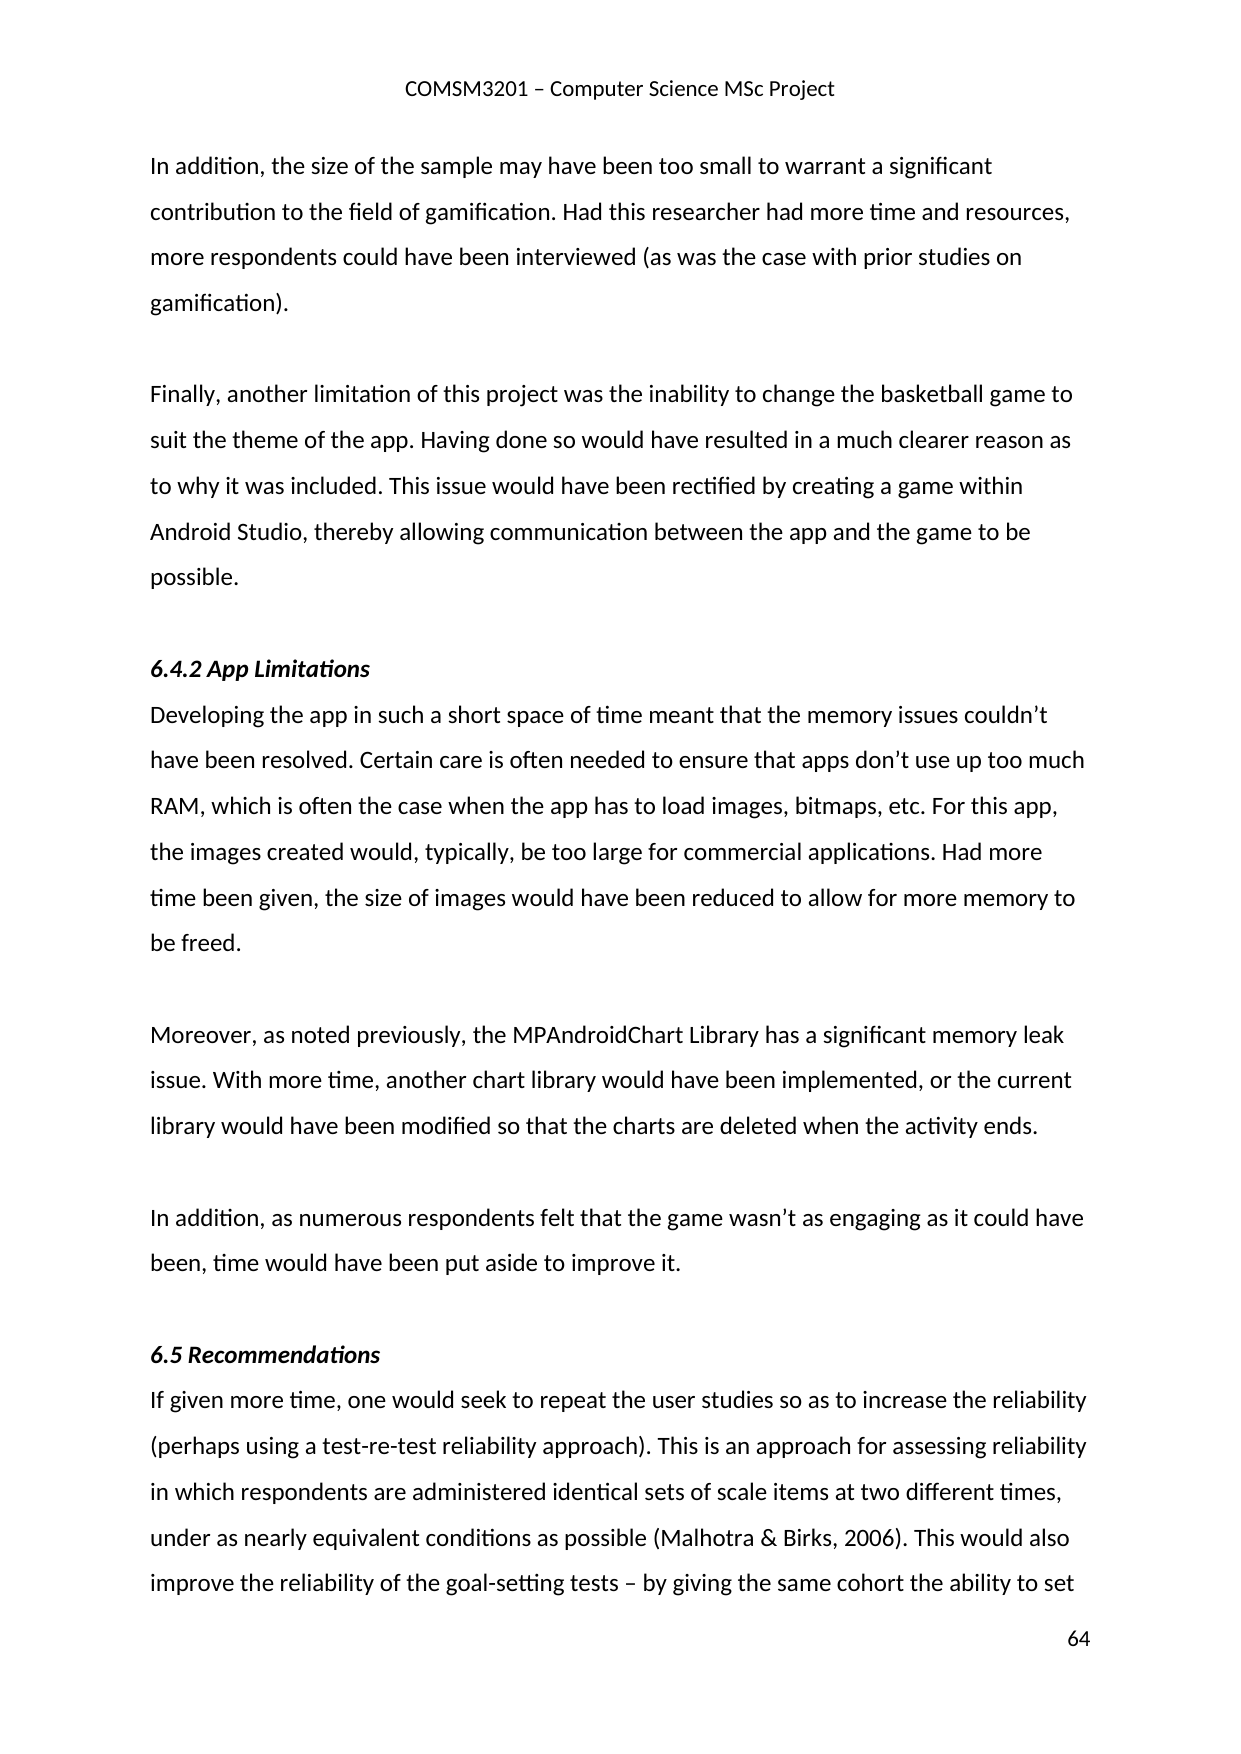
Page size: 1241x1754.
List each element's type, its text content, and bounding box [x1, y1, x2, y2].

text In addition, as numerous respondents felt that the game wasn’t as engaging as it could have been, time would have been put aside to improve it. [150, 1202, 1090, 1278]
text In addition, the size of the sample may have been too small to warrant a significant contribution to the field of gamification. Had this researcher had more time and resources, more respondents could have been interviewed (as was the case with prior studies on gamification). [150, 150, 1090, 318]
text Finally, another limitation of this project was the inability to change the basketball game to suit the theme of the app. Having done so would have resulted in a much clearer reason as to why it was included. This issue would have been rectified by creating a game within Android Studio, thereby allowing communication between the app and the game to be possible. [150, 379, 1090, 592]
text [150, 1385, 1090, 1598]
text 6.4.2 App Limitations [150, 653, 1090, 683]
text 6.5 Recommendations [150, 1339, 1090, 1369]
text Moreover, as noted previously, the MPAndroidChart Library has a significant memory leak issue. With more time, another chart library would have been implemented, or the current library would have been modified so that the charts are deleted when the activity ends. [150, 1019, 1090, 1141]
text Developing the app in such a short space of time meant that the memory issues couldn’t have been resolved. Certain care is often needed to ensure that apps don’t use up too much RAM, which is often the case when the app has to load images, bitmaps, etc. For this app, the images created would, typically, be too large for commercial applications. Had more time been given, the size of images would have been reduced to allow for more memory to be freed. [150, 699, 1090, 958]
